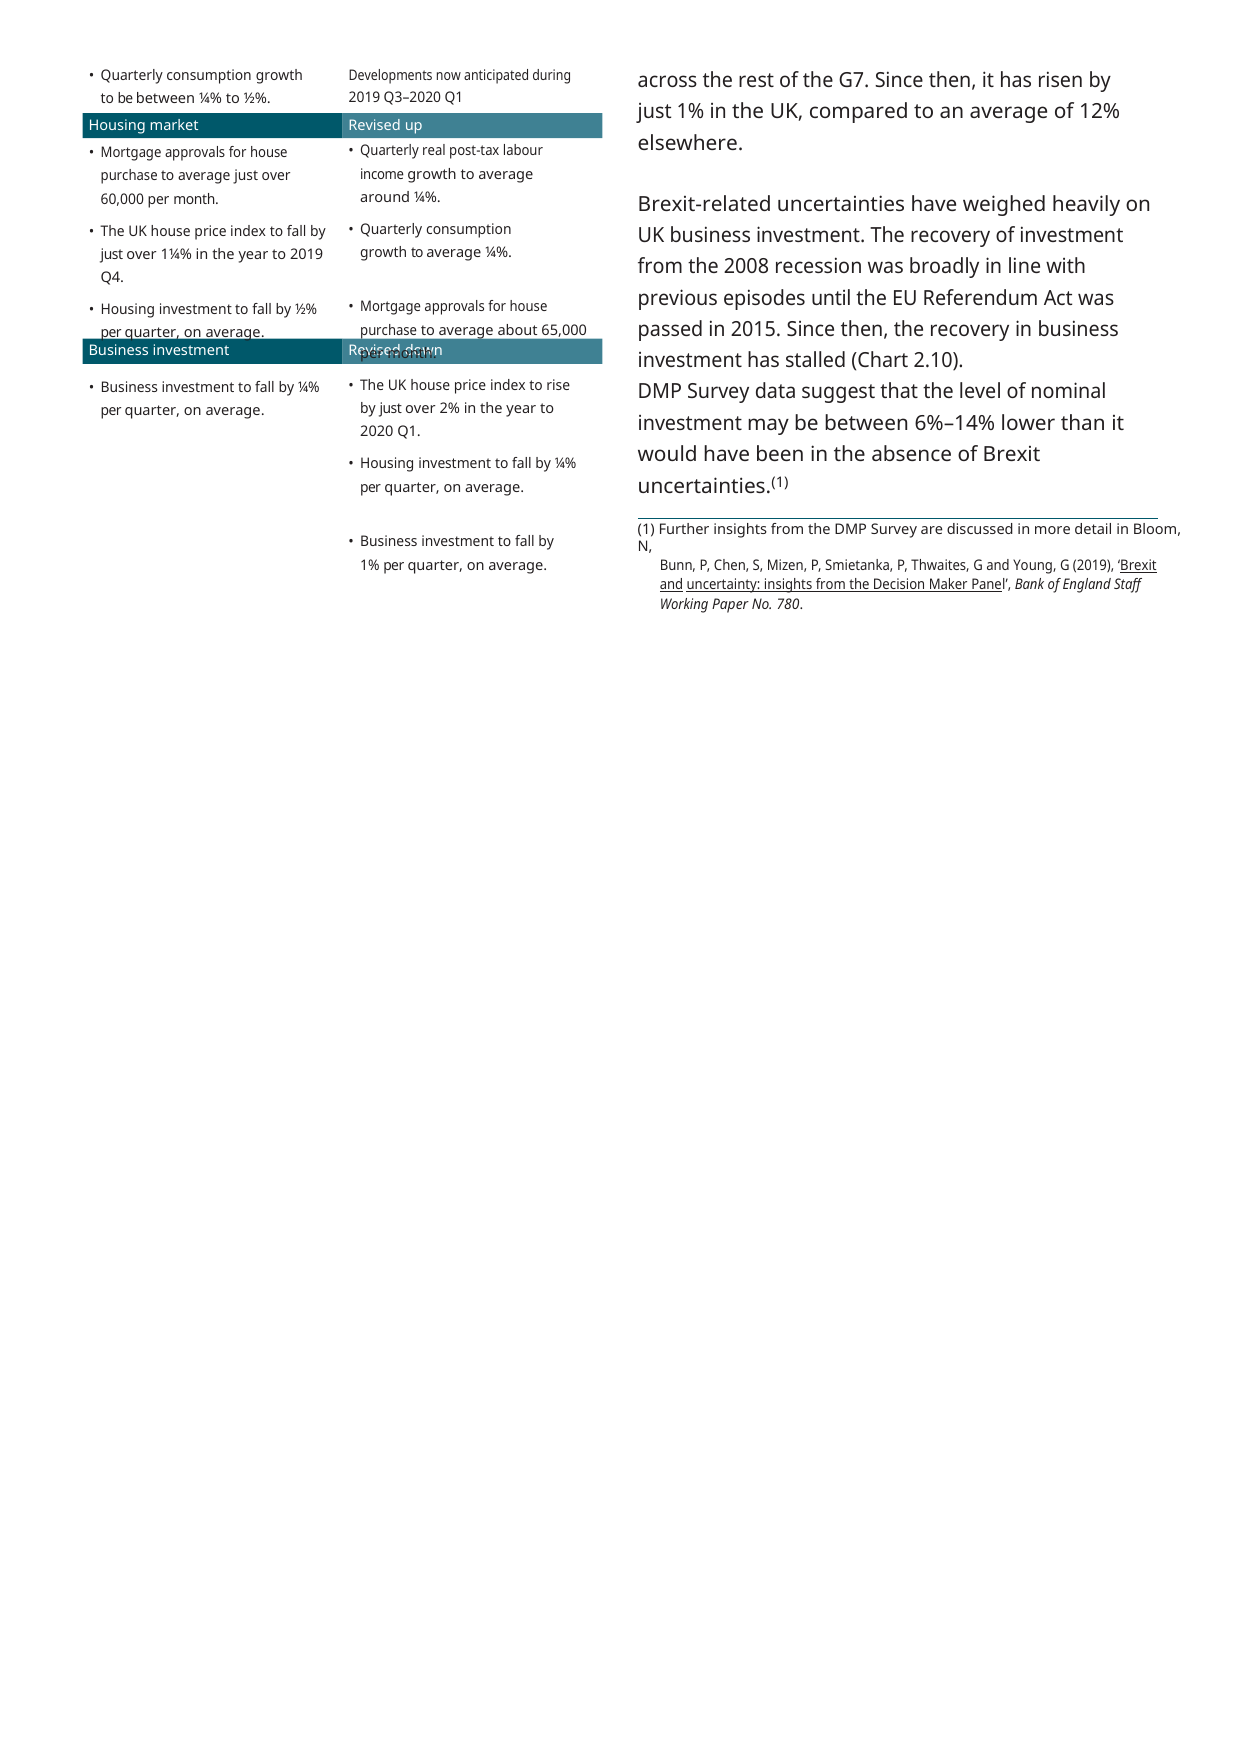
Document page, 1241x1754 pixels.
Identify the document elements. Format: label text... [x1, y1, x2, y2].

text Bunn, P, Chen, S, Mizen, P, Smietanka, P, Thwaites, G and Young, G (2019), ‘Brexit and uncertainty: insights from the Decision Maker Panel’, Bank of England Staff Working Paper No. 780. [659, 555, 1159, 613]
list Quarterly consumption growth to be between ¼% to ½%. [88, 64, 315, 108]
text Brexit-related uncertainties have weighed heavily on [637, 189, 1190, 217]
list Quarterly consumption growth to average ¼%. [348, 219, 557, 262]
list Business investment to fall by ¼% per quarter, on average. [88, 377, 323, 420]
list Mortgage approvals for house purchase to average about 65,000 per month. [348, 296, 588, 363]
list Quarterly real post-tax labour income growth to average around ¼%. [348, 140, 580, 207]
list Housing investment to fall by ¼% per quarter, on average. [348, 453, 582, 496]
text DMP Survey data suggest that the level of nominal investment may be between 6%–14% lower than it would have been in the absence of Brexit uncertainties.(1) [637, 376, 1157, 499]
list The UK house price index to rise by just over 2% in the year to 2020 Q1. [348, 375, 588, 441]
list Housing investment to fall by ½% per quarter, on average. [88, 299, 322, 342]
list Business investment to fall by 1% per quarter, on average. [348, 531, 576, 574]
list The UK house price index to fall by just over 1¼% in the year to 2019 Q4. [88, 221, 326, 287]
text Developments now anticipated during 2019 Q3–2020 Q1 [348, 65, 587, 107]
text across the rest of the G7. Since then, it has risen by just 1% in the UK, compared to an average of 12% elsewhere. [637, 65, 1146, 156]
text (1) Further insights from the DMP Survey are discussed in more detail in Bloom, N, [637, 517, 1190, 555]
list Mortgage approvals for house purchase to average just over 60,000 per month. [88, 142, 329, 208]
text UK business investment. The recovery of investment from the 2008 recession was broadly in line with previous episodes until the EU Referendum Act was passed in 2015. Since then, the recovery in business investment has stalled (Chart 2.10). [637, 220, 1159, 373]
